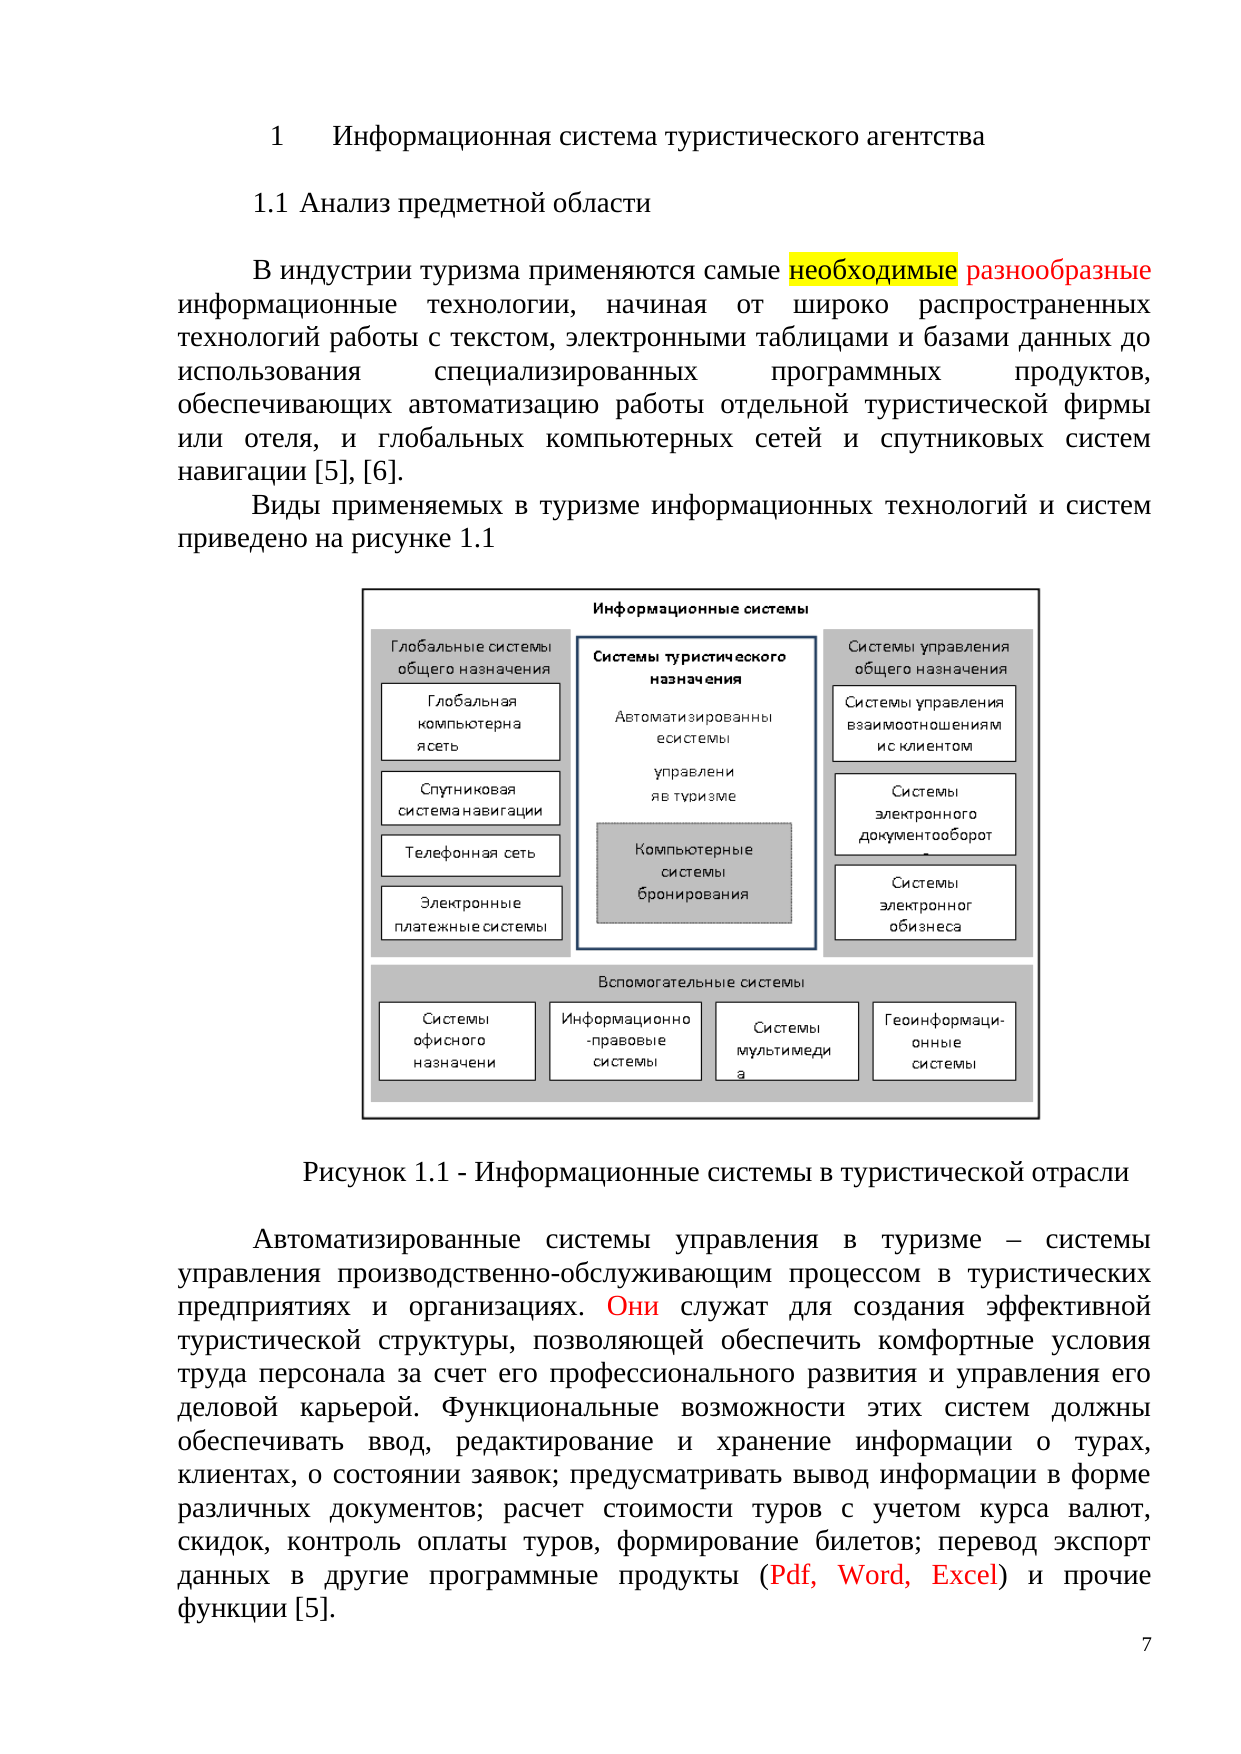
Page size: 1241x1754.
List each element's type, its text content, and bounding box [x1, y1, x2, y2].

text Виды применяемых в туризме информационных технологий и систем приведено на рисунке 1.1 [177, 487, 1152, 554]
list Информационная система туристического агентства [252, 118, 1152, 152]
text В индустрии туризма применяются самые необходимые разнообразные информационные технологии, начиная от широко распространенных технологий работы с текстом, электронными таблицами и базами данных до использования специализированных программных продуктов, обеспечивающих автоматизацию работы отдельной туристической фирмы или отеля, и глобальных компьютерных сетей и спутниковых систем навигации [5], [6]. [177, 252, 1152, 487]
text Автоматизированные системы управления в туризме – системы управления производственно-обслуживающим процессом в туристических предприятиях и организациях. Они служат для создания эффективной туристической структуры, позволяющей обеспечить комфортные условия труда персонала за счет его профессионального развития и управления его деловой карьерой. Функциональные возможности этих систем должны обеспечивать ввод, редактирование и хранение информации о турах, клиентах, о состоянии заявок; предусматривать вывод информации в форме различных документов; расчет стоимости туров с учетом курса валют, скидок, контроль оплаты туров, формирование билетов; перевод экспорт данных в другие программные продукты (Pdf, Word, Excel) и прочие функции [5]. [177, 1221, 1152, 1624]
list Анализ предметной области [252, 185, 1152, 219]
text Рисунок 1.1 - Информационные системы в туристической отрасли [177, 1154, 1152, 1188]
picture [361, 587, 1042, 1121]
